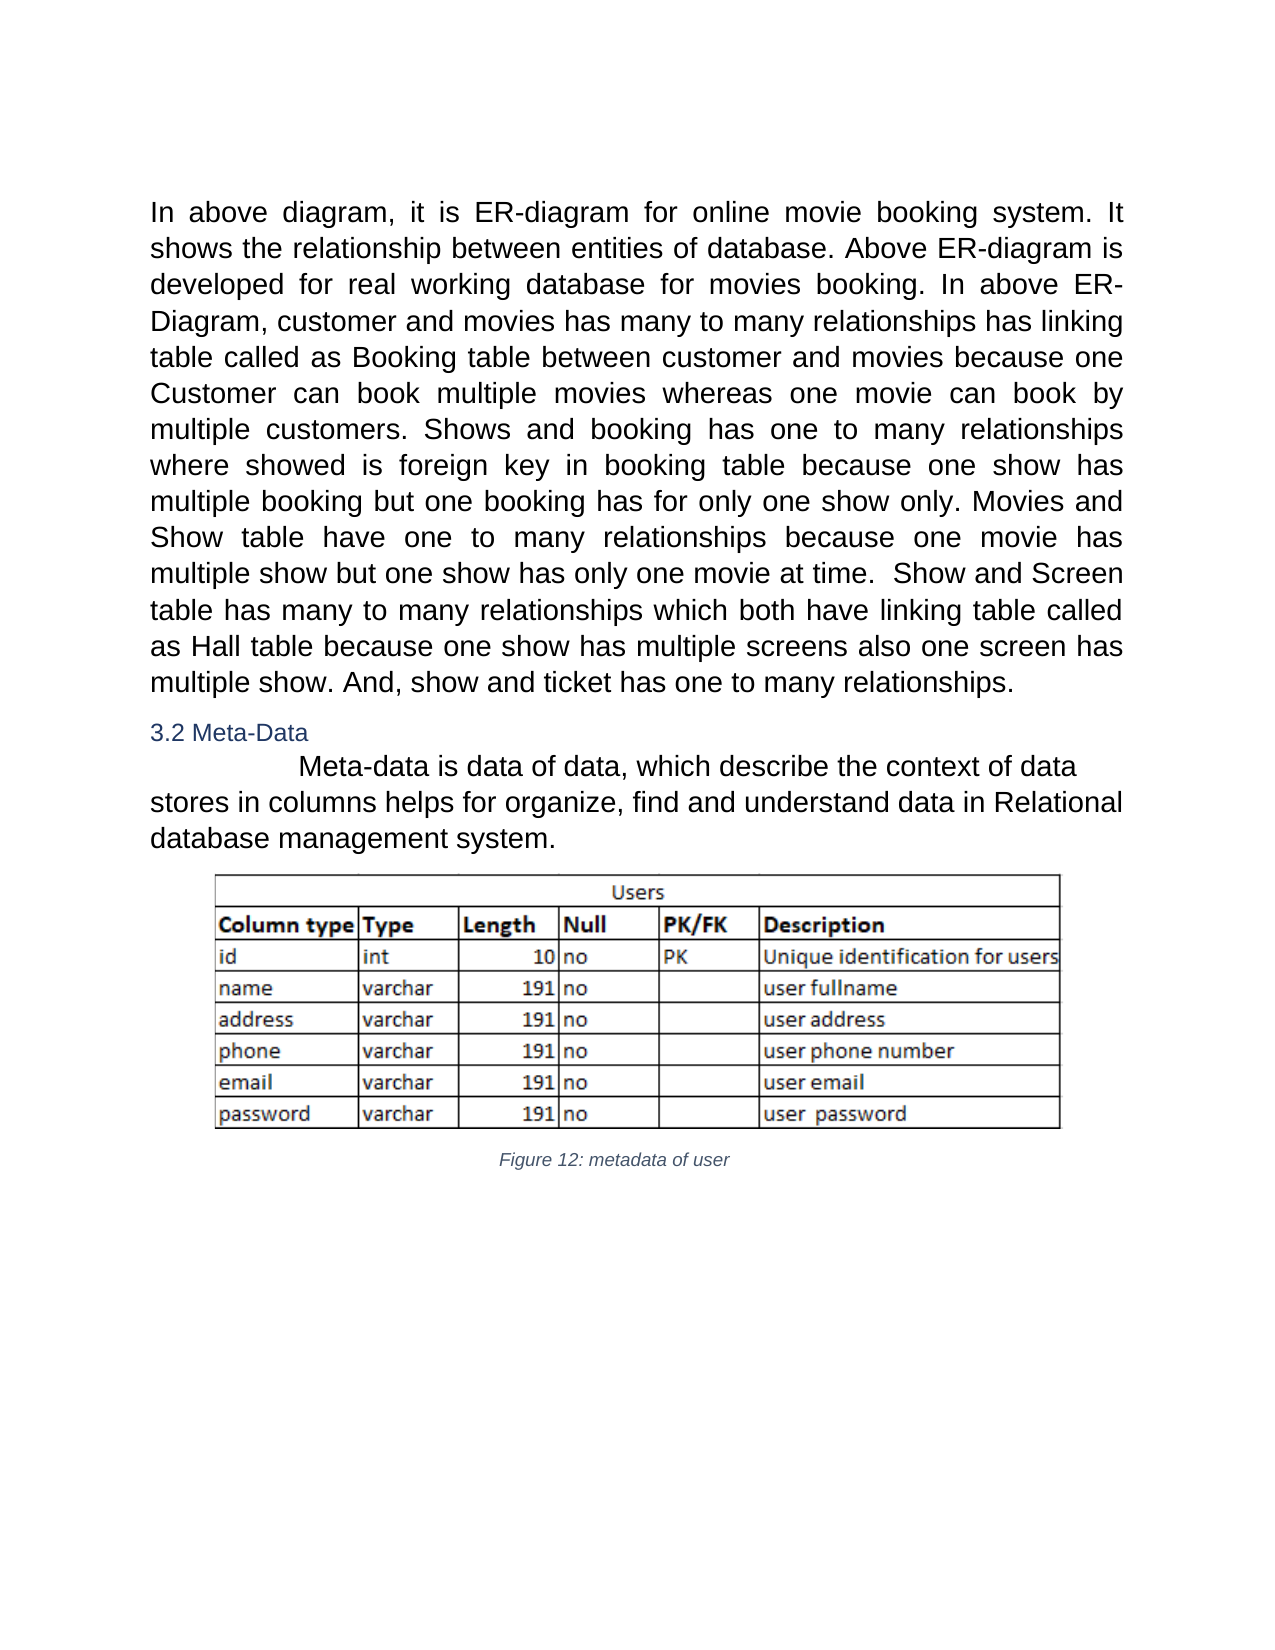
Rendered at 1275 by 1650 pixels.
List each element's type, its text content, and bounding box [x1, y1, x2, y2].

subtitle 3.2 Meta-Data [150, 718, 1125, 747]
text Figure 12: metadata of user [150, 1148, 1125, 1170]
text Meta-data is data of data, which describe the context of data stores in columns helps for organize, find and understand data in Relational database management system. [150, 749, 1125, 855]
text In above diagram, it is ER-diagram for online movie booking system. It shows the relationship between entities of database. Above ER-diagram is developed for real working database for movies booking. In above ER-Diagram, customer and movies has many to many relationships has linking table called as Booking table between customer and movies because one Customer can book multiple movies whereas one movie can book by multiple customers. Shows and booking has one to many relationships where showed is foreign key in booking table because one show has multiple booking but one booking has for only one show only. Movies and Show table have one to many relationships because one movie has multiple show but one show has only one movie at time. Show and Screen table has many to many relationships which both have linking table called as Hall table because one show has multiple screens also one screen has multiple show. And, show and ticket has one to many relationships. [150, 195, 1125, 698]
picture [214, 873, 1064, 1129]
